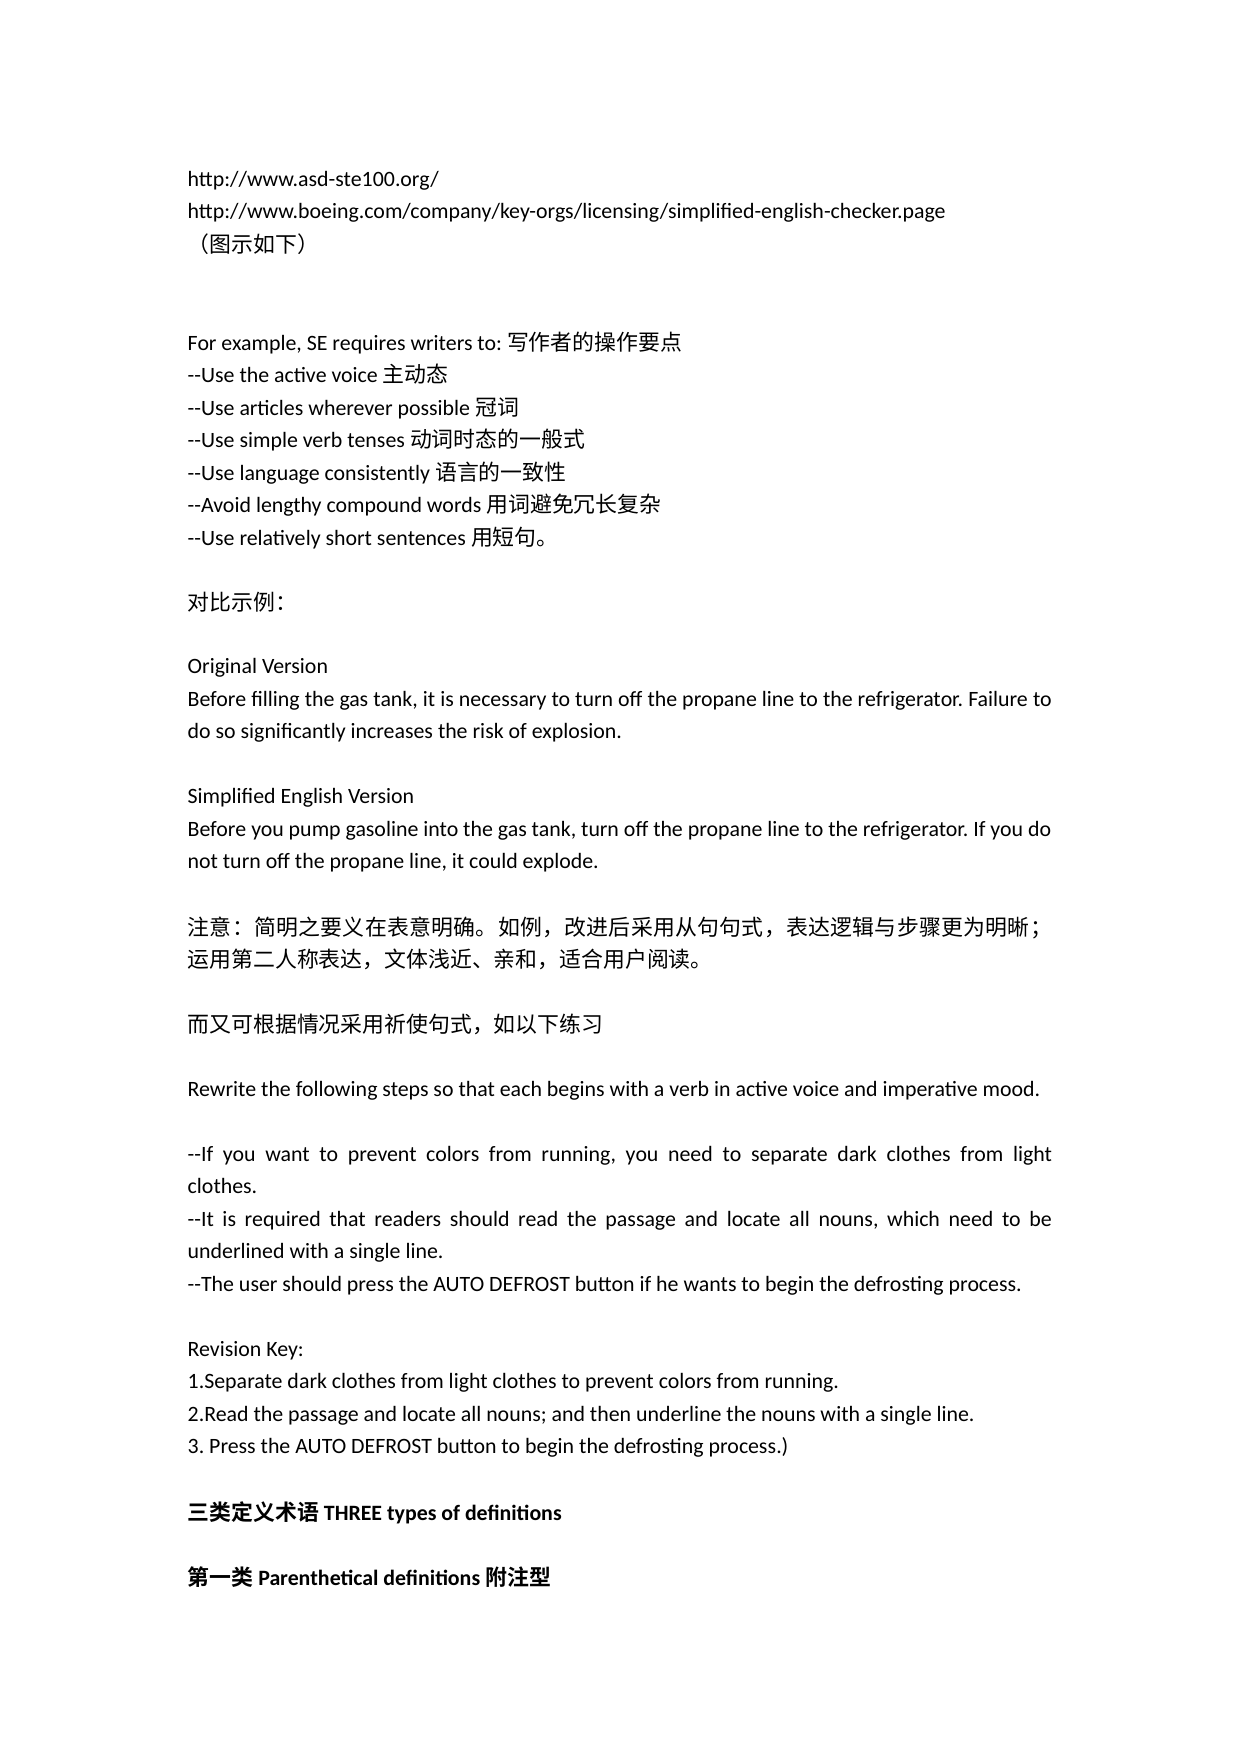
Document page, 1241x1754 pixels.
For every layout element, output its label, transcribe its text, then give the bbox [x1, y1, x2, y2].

text Rewrite the following steps so that each begins with a verb in active voice and imperative mood. [187, 1072, 1053, 1104]
text 三类定义术语 THREE types of definitions [187, 1494, 1053, 1527]
text Revision Key: [187, 1332, 1053, 1364]
text For example, SE requires writers to: 写作者的操作要点 [187, 324, 1053, 357]
text --Use the active voice 主动态 [187, 357, 1053, 389]
text 2.Read the passage and locate all nouns; and then underline the nouns with a single line. [187, 1397, 1053, 1429]
text http://www.boeing.com/company/key-orgs/licensing/simplified-english-checker.page [187, 194, 1053, 227]
text 第一类 Parenthetical definitions 附注型 [187, 1559, 1053, 1592]
text Before you pump gasoline into the gas tank, turn off the propane line to the refrigerator. If you do not turn off the propane line, it could explode. [187, 812, 1053, 877]
text --Use articles wherever possible 冠词 [187, 389, 1053, 422]
text --If you want to prevent colors from running, you need to separate dark clothes from light clothes. [187, 1137, 1053, 1202]
text Before filling the gas tank, it is necessary to turn off the propane line to the refrigerator. Failure to do so significantly increases the risk of explosion. [187, 682, 1053, 747]
text http://www.asd-ste100.org/ [187, 162, 1053, 194]
text --Use relatively short sentences 用短句。 [187, 519, 1053, 552]
text 3. Press the AUTO DEFROST button to begin the defrosting process.) [187, 1429, 1053, 1462]
text （图示如下） [187, 227, 1053, 259]
text Original Version [187, 649, 1053, 682]
text 对比示例： [187, 584, 1053, 617]
text --Use language consistently 语言的一致性 [187, 454, 1053, 487]
text Simplified English Version [187, 779, 1053, 812]
text 而又可根据情况采用祈使句式，如以下练习 [187, 1007, 1053, 1039]
text 注意：简明之要义在表意明确。如例，改进后采用从句句式，表达逻辑与步骤更为明晰；运用第二人称表达，文体浅近、亲和，适合用户阅读。 [187, 909, 1053, 974]
text --It is required that readers should read the passage and locate all nouns, which need to be underlined with a single line. [187, 1202, 1053, 1267]
text --Avoid lengthy compound words 用词避免冗长复杂 [187, 487, 1053, 519]
text --The user should press the AUTO DEFROST button if he wants to begin the defrosting process. [187, 1267, 1053, 1299]
text --Use simple verb tenses 动词时态的一般式 [187, 422, 1053, 454]
text 1.Separate dark clothes from light clothes to prevent colors from running. [187, 1364, 1053, 1397]
